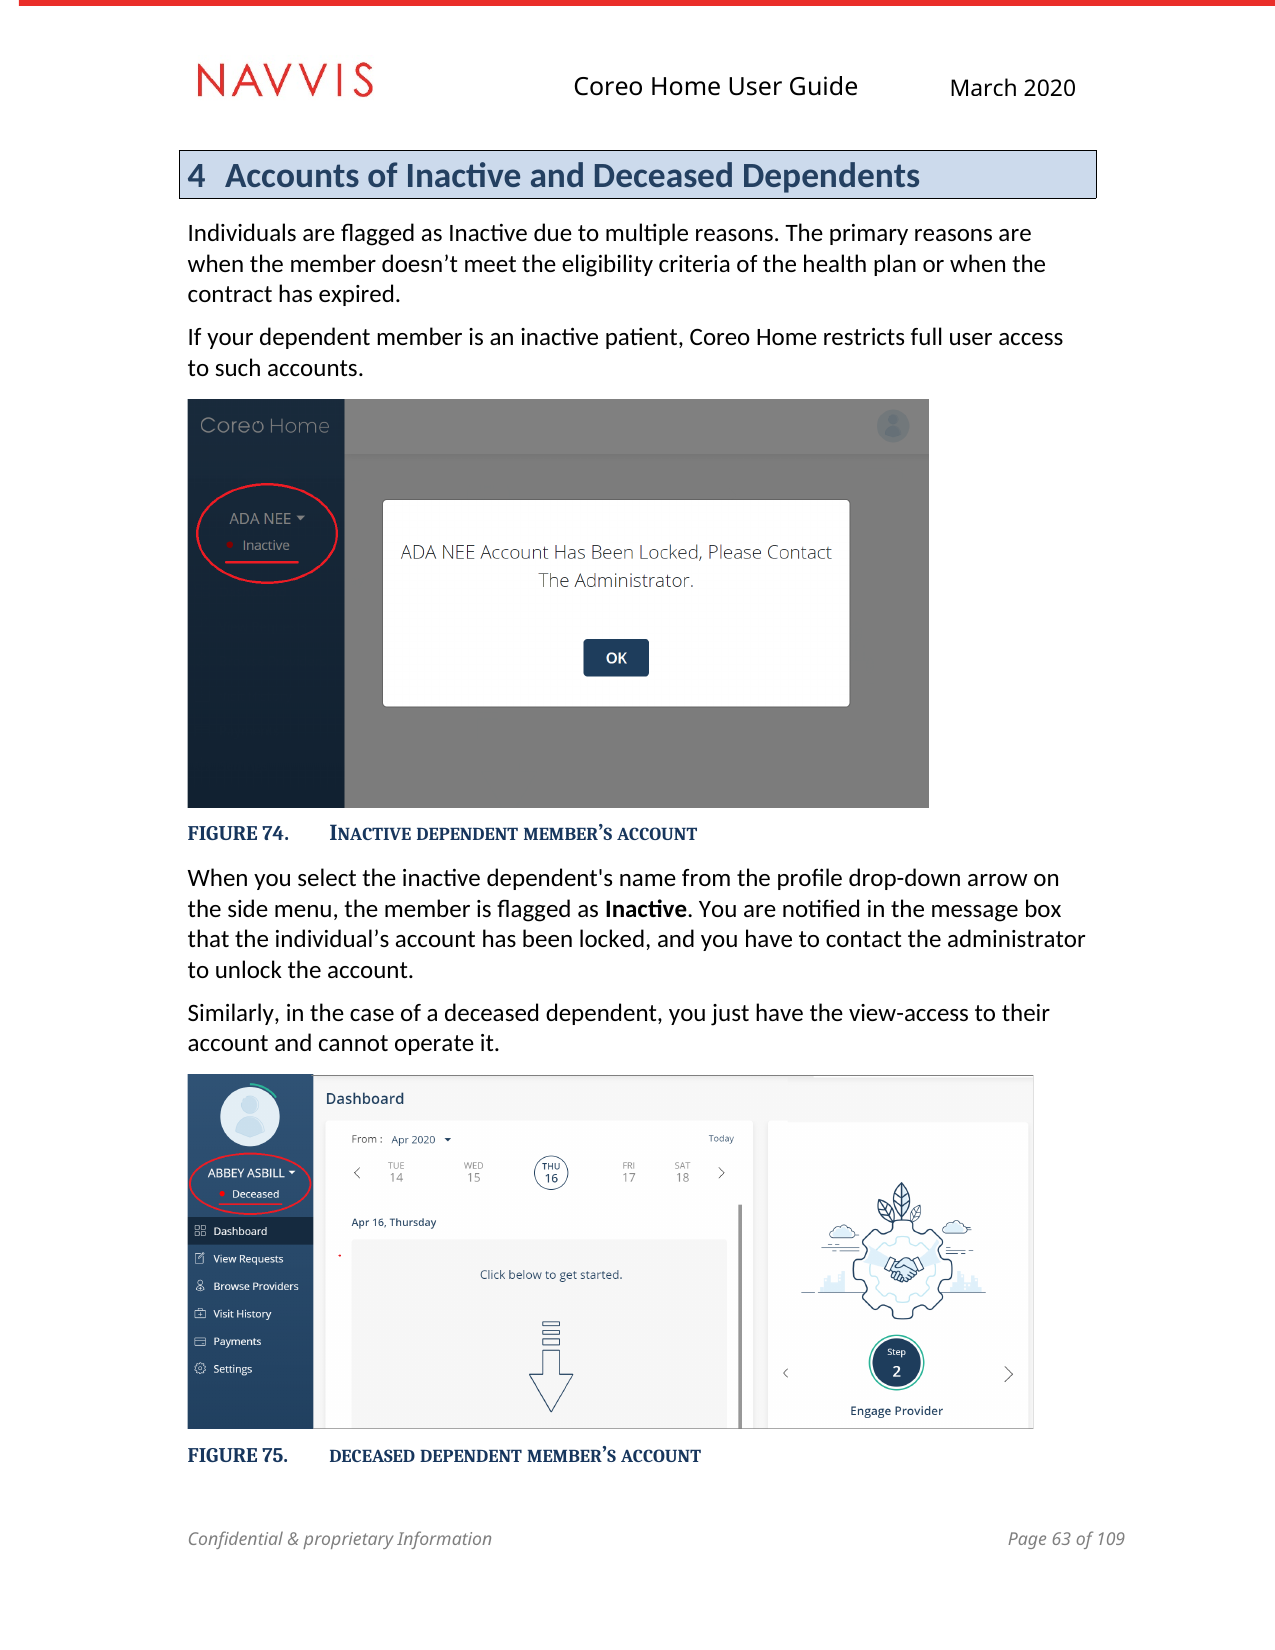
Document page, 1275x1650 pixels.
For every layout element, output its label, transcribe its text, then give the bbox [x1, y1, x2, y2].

subtitle Accounts of Inactive and Deceased Dependents [180, 151, 1096, 198]
text When you select the inactive dependent's name from the profile drop-down arrow on the side menu, the member is flagged as Inactive. You are notified in the message box that the individual’s account has been locked, and you have to contact the administrator to unlock the account. [187, 862, 1087, 984]
text deceased dependent member’s account [187, 1441, 1087, 1468]
text Individuals are flagged as Inactive due to multiple reasons. The primary reasons are when the member doesn’t meet the eligibility criteria of the health plan or when the contract has expired. [187, 217, 1087, 309]
picture [187, 399, 929, 808]
text Similarly, in the case of a deceased dependent, you just have the view-access to their account and cannot operate it. [187, 997, 1087, 1058]
picture [187, 1074, 1034, 1429]
text If your dependent member is an inactive patient, Coreo Home restricts full user access to such accounts. [187, 321, 1087, 382]
text Inactive dependent member’s account [187, 820, 1087, 846]
picture [187, 55, 383, 104]
